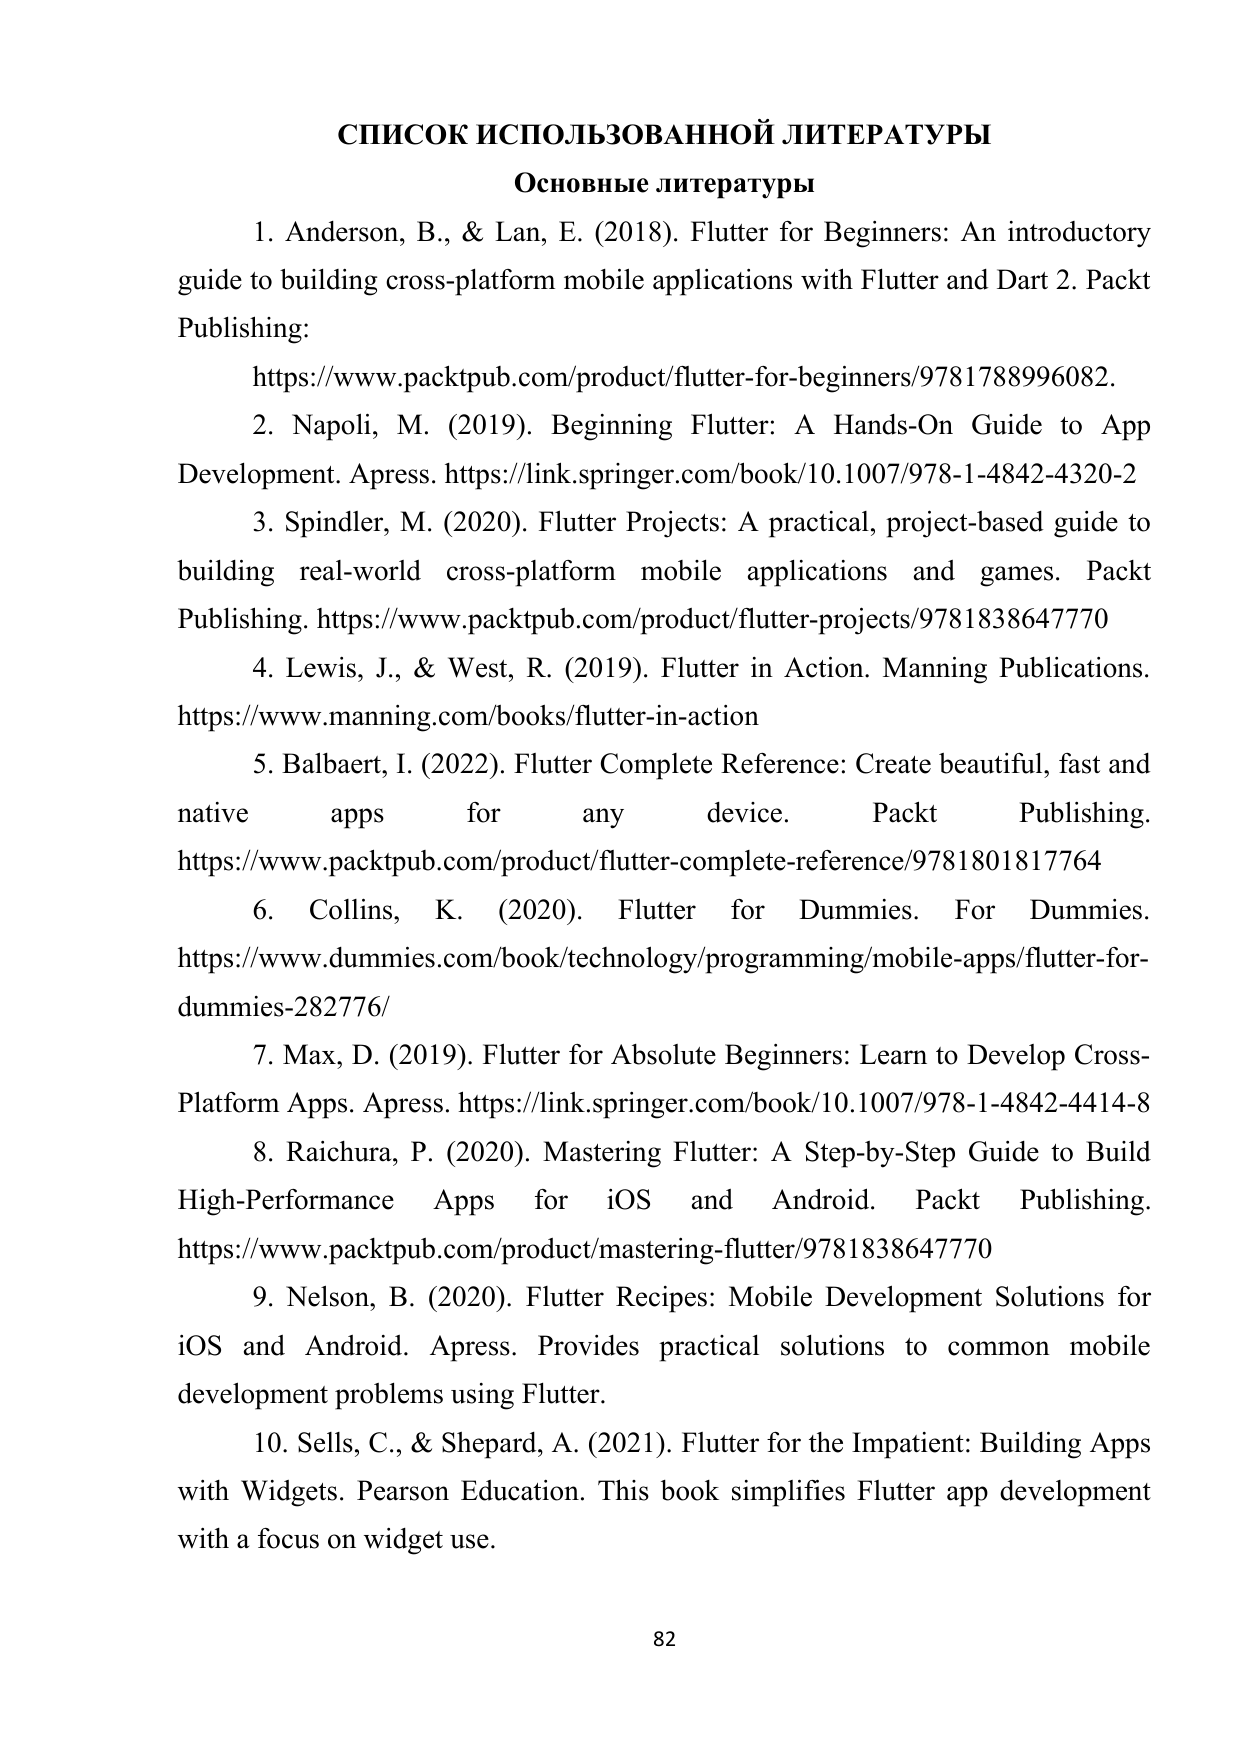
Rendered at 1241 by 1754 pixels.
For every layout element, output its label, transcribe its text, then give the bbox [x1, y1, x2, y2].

text 2. Napoli, M. (2019). Beginning Flutter: A Hands-On Guide to App Development. Apress. https://link.springer.com/book/10.1007/978-1-4842-4320-2 [177, 409, 1152, 489]
text 9. Nelson, B. (2020). Flutter Recipes: Mobile Development Solutions for iOS and Android. Apress. Provides practical solutions to common mobile development problems using Flutter. [177, 1281, 1152, 1410]
text 5. Balbaert, I. (2022). Flutter Complete Reference: Create beautiful, fast and native apps for any device. Packt Publishing. https://www.packtpub.com/product/flutter-complete-reference/9781801817764 [177, 748, 1152, 877]
text https://www.packtpub.com/product/flutter-for-beginners/9781788996082. [177, 360, 1152, 393]
text 1. Anderson, B., & Lan, E. (2018). Flutter for Beginners: An introductory guide to building cross-platform mobile applications with Flutter and Dart 2. Packt Publishing: [177, 215, 1152, 344]
text 8. Raichura, P. (2020). Mastering Flutter: A Step-by-Step Guide to Build High-Performance Apps for iOS and Android. Packt Publishing. https://www.packtpub.com/product/mastering-flutter/9781838647770 [177, 1135, 1152, 1264]
text 6. Collins, K. (2020). Flutter for Dummies. For Dummies. https://www.dummies.com/book/technology/programming/mobile-apps/flutter-for-dummies-282776/ [177, 893, 1152, 1022]
text Списoк испoльзoвaннoй литерaтуры [177, 118, 1152, 150]
text Оснoвные литерaтуры [177, 167, 1152, 199]
text 10. Sells, C., & Shepard, A. (2021). Flutter for the Impatient: Building Apps with Widgets. Pearson Education. This book simplifies Flutter app development with a focus on widget use. [177, 1426, 1152, 1555]
text 4. Lewis, J., & West, R. (2019). Flutter in Action. Manning Publications. https://www.manning.com/books/flutter-in-action [177, 651, 1152, 732]
text 3. Spindler, M. (2020). Flutter Projects: A practical, project-based guide to building real-world cross-platform mobile applications and games. Packt Publishing. https://www.packtpub.com/product/flutter-projects/9781838647770 [177, 506, 1152, 635]
text 7. Max, D. (2019). Flutter for Absolute Beginners: Learn to Develop Cross-Platform Apps. Apress. https://link.springer.com/book/10.1007/978-1-4842-4414-8 [177, 1038, 1152, 1119]
